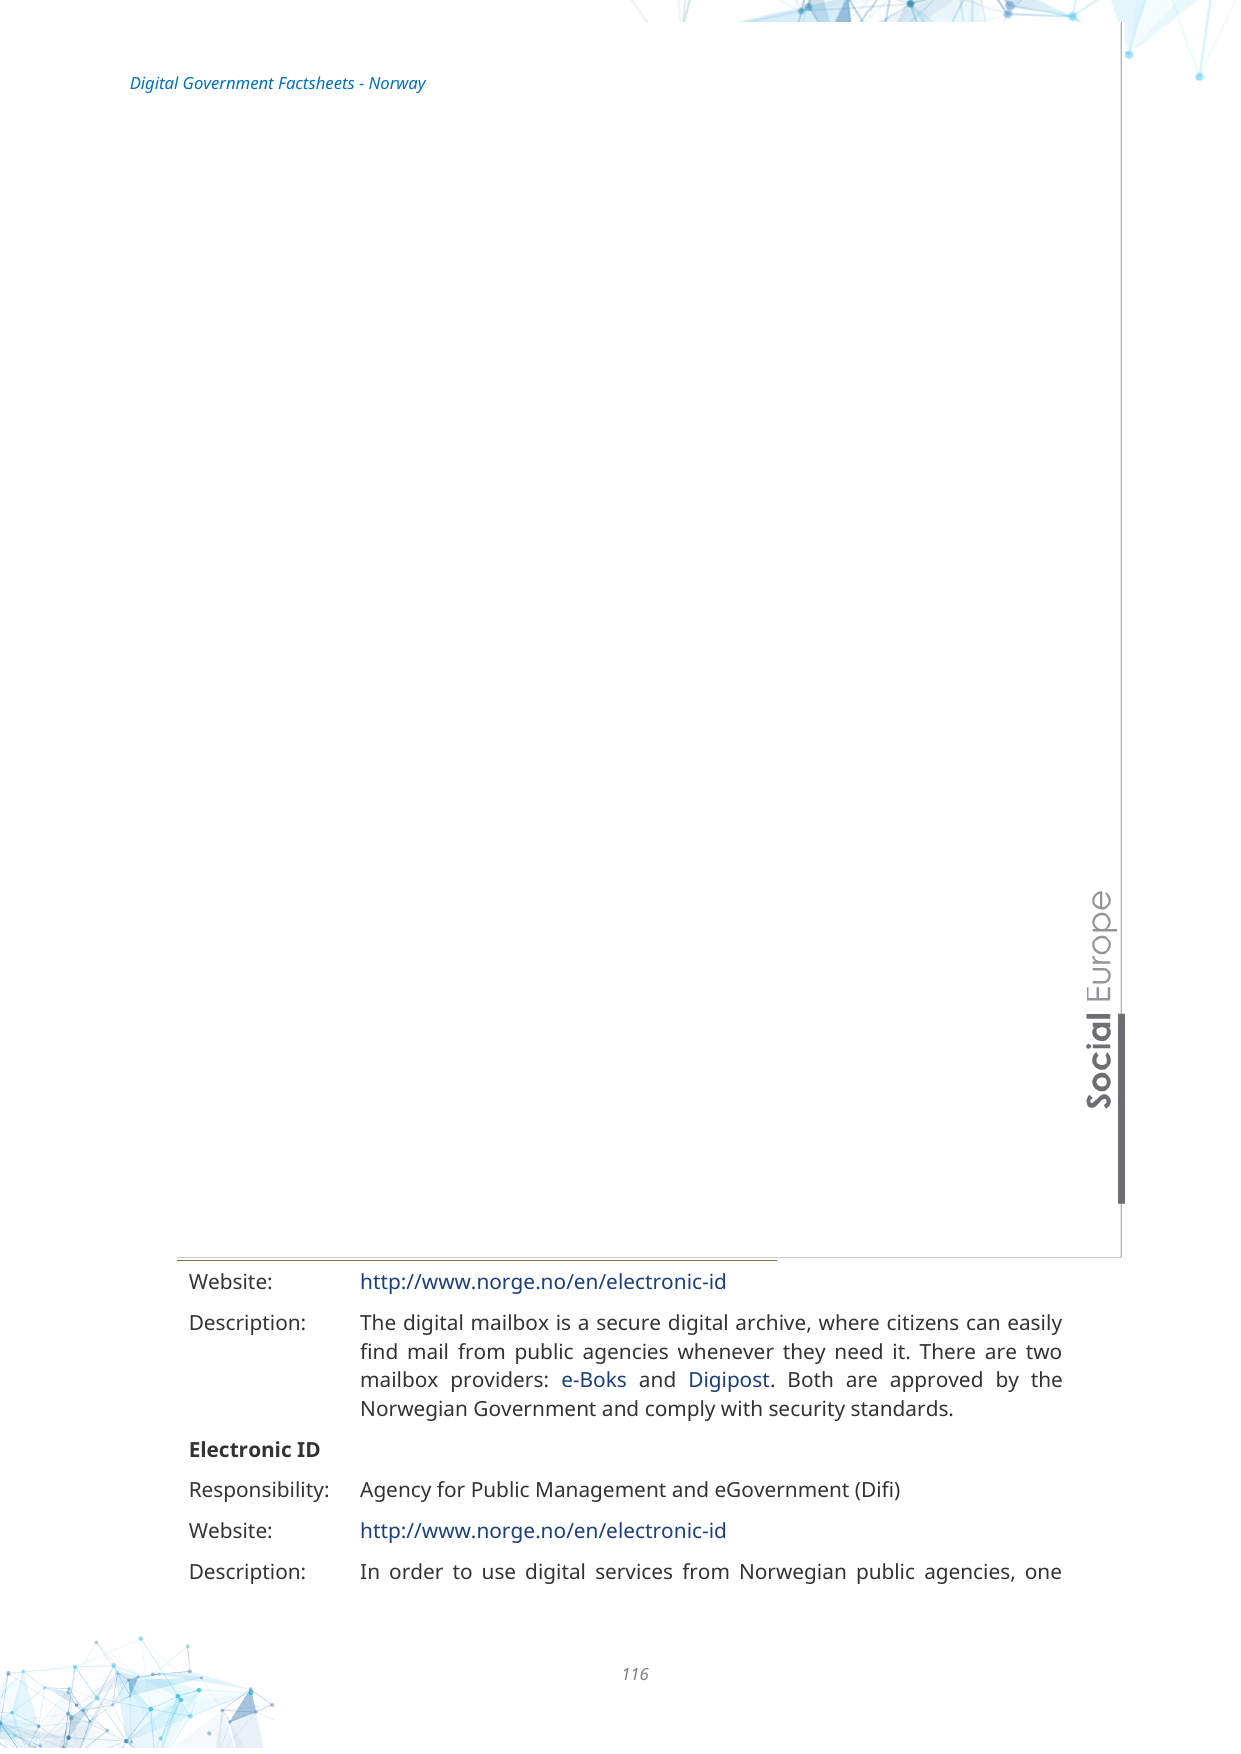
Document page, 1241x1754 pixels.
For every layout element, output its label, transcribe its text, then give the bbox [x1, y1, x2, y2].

picture [177, 22, 1125, 1258]
table_cell In order to use digital services from Norwegian public agencies, one must have an electronic ID, eID. An electronic ID confirms people’s identities when logging into digital services. There are four different electronic IDs to log into digital services from Norwegian public authorities: MinID, BankID, Buypass or Commfides. [349, 1551, 1074, 1592]
table_cell http://www.norge.no/en/electronic-id [349, 1261, 1074, 1302]
table_cell Website: [177, 1510, 349, 1551]
table_cell Description: [177, 1302, 349, 1428]
table_cell http://www.norge.no/en/electronic-id [349, 1510, 1074, 1551]
table_cell Agency for Public Management and eGovernment (Difi) [349, 1469, 1074, 1510]
table_cell Description: [177, 1551, 349, 1592]
table_cell Website: [177, 1261, 349, 1302]
table_cell Responsibility: [177, 1469, 349, 1510]
table_cell Electronic ID [177, 1429, 1074, 1469]
table_cell The digital mailbox is a secure digital archive, where citizens can easily find mail from public agencies whenever they need it. There are two mailbox providers: e-Boks and Digipost. Both are approved by the Norwegian Government and comply with security standards. [349, 1302, 1074, 1428]
